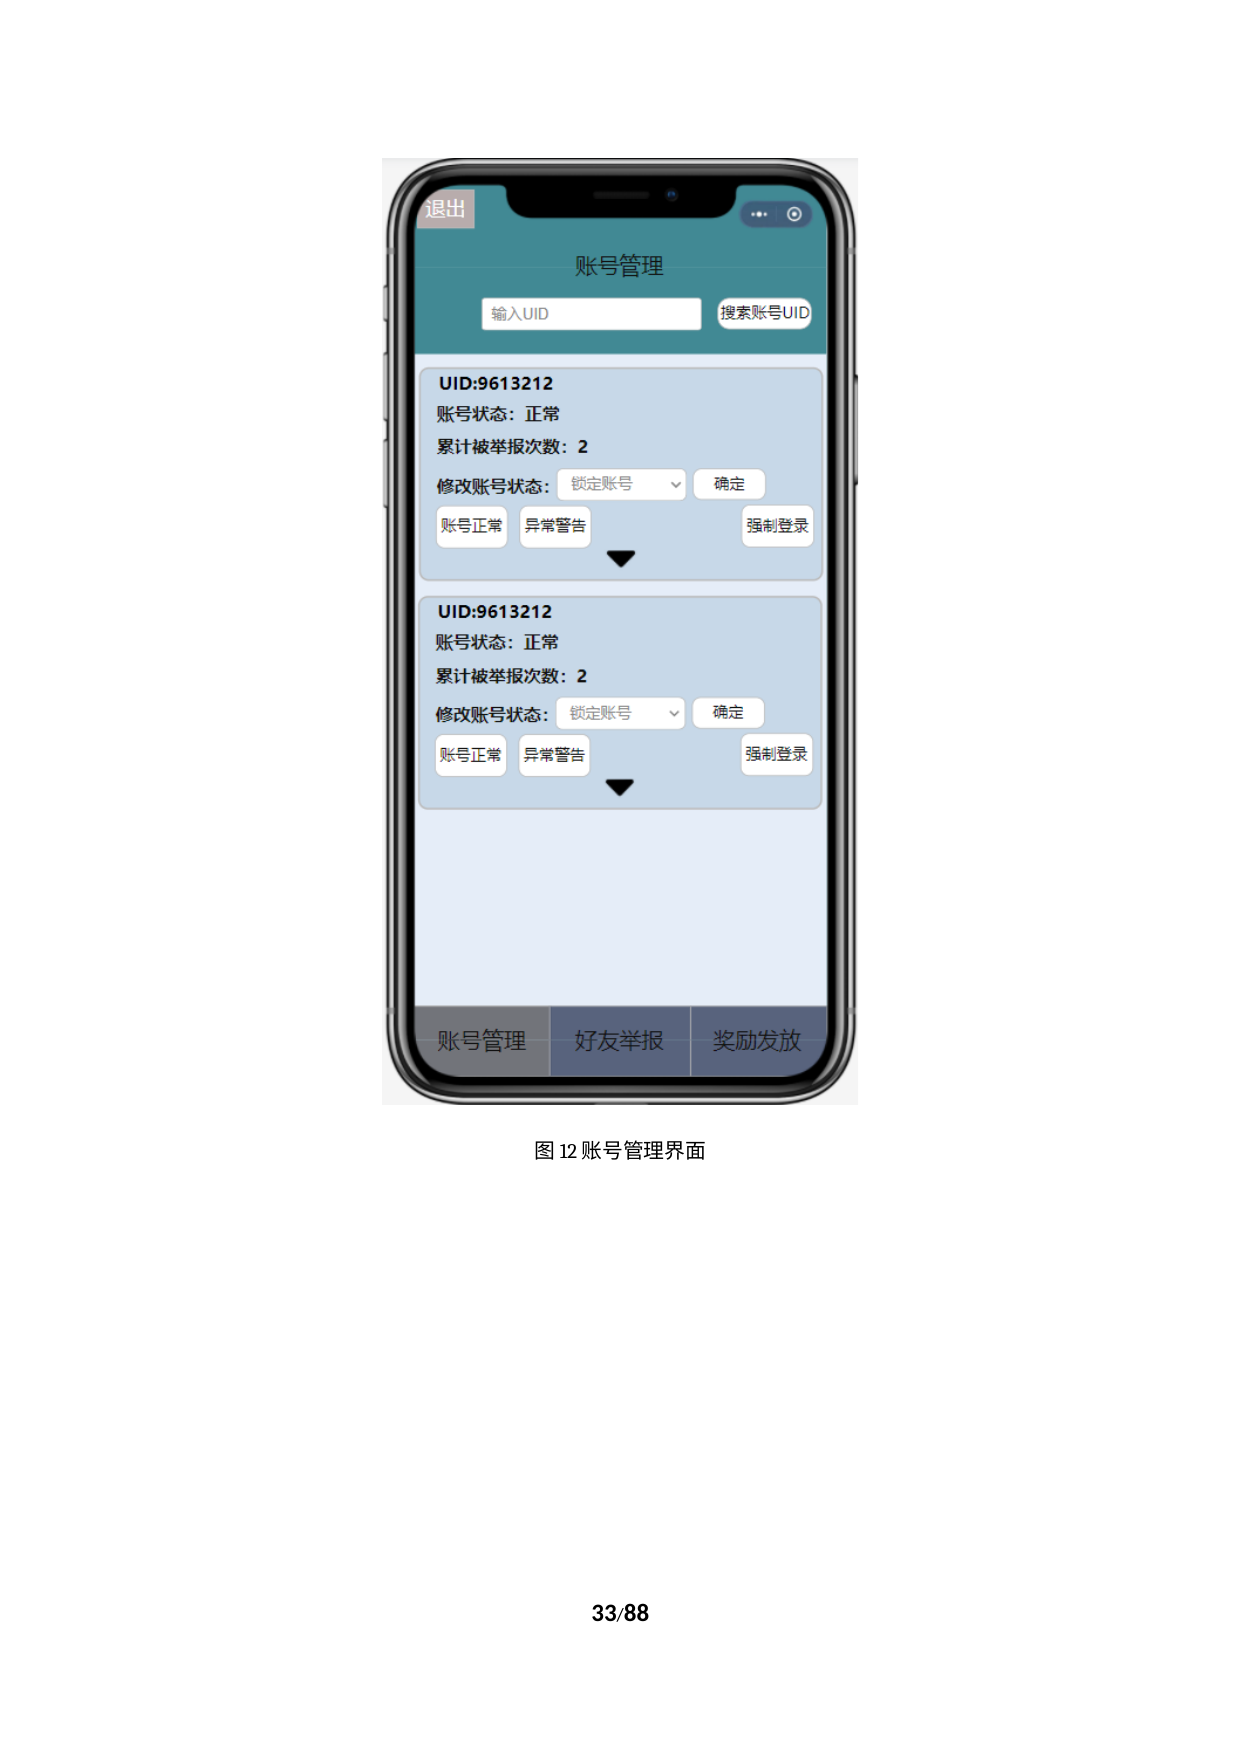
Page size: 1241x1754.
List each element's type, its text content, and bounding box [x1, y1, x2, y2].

picture [382, 158, 859, 1105]
text 图 12账号管理界面 [187, 1133, 1053, 1166]
